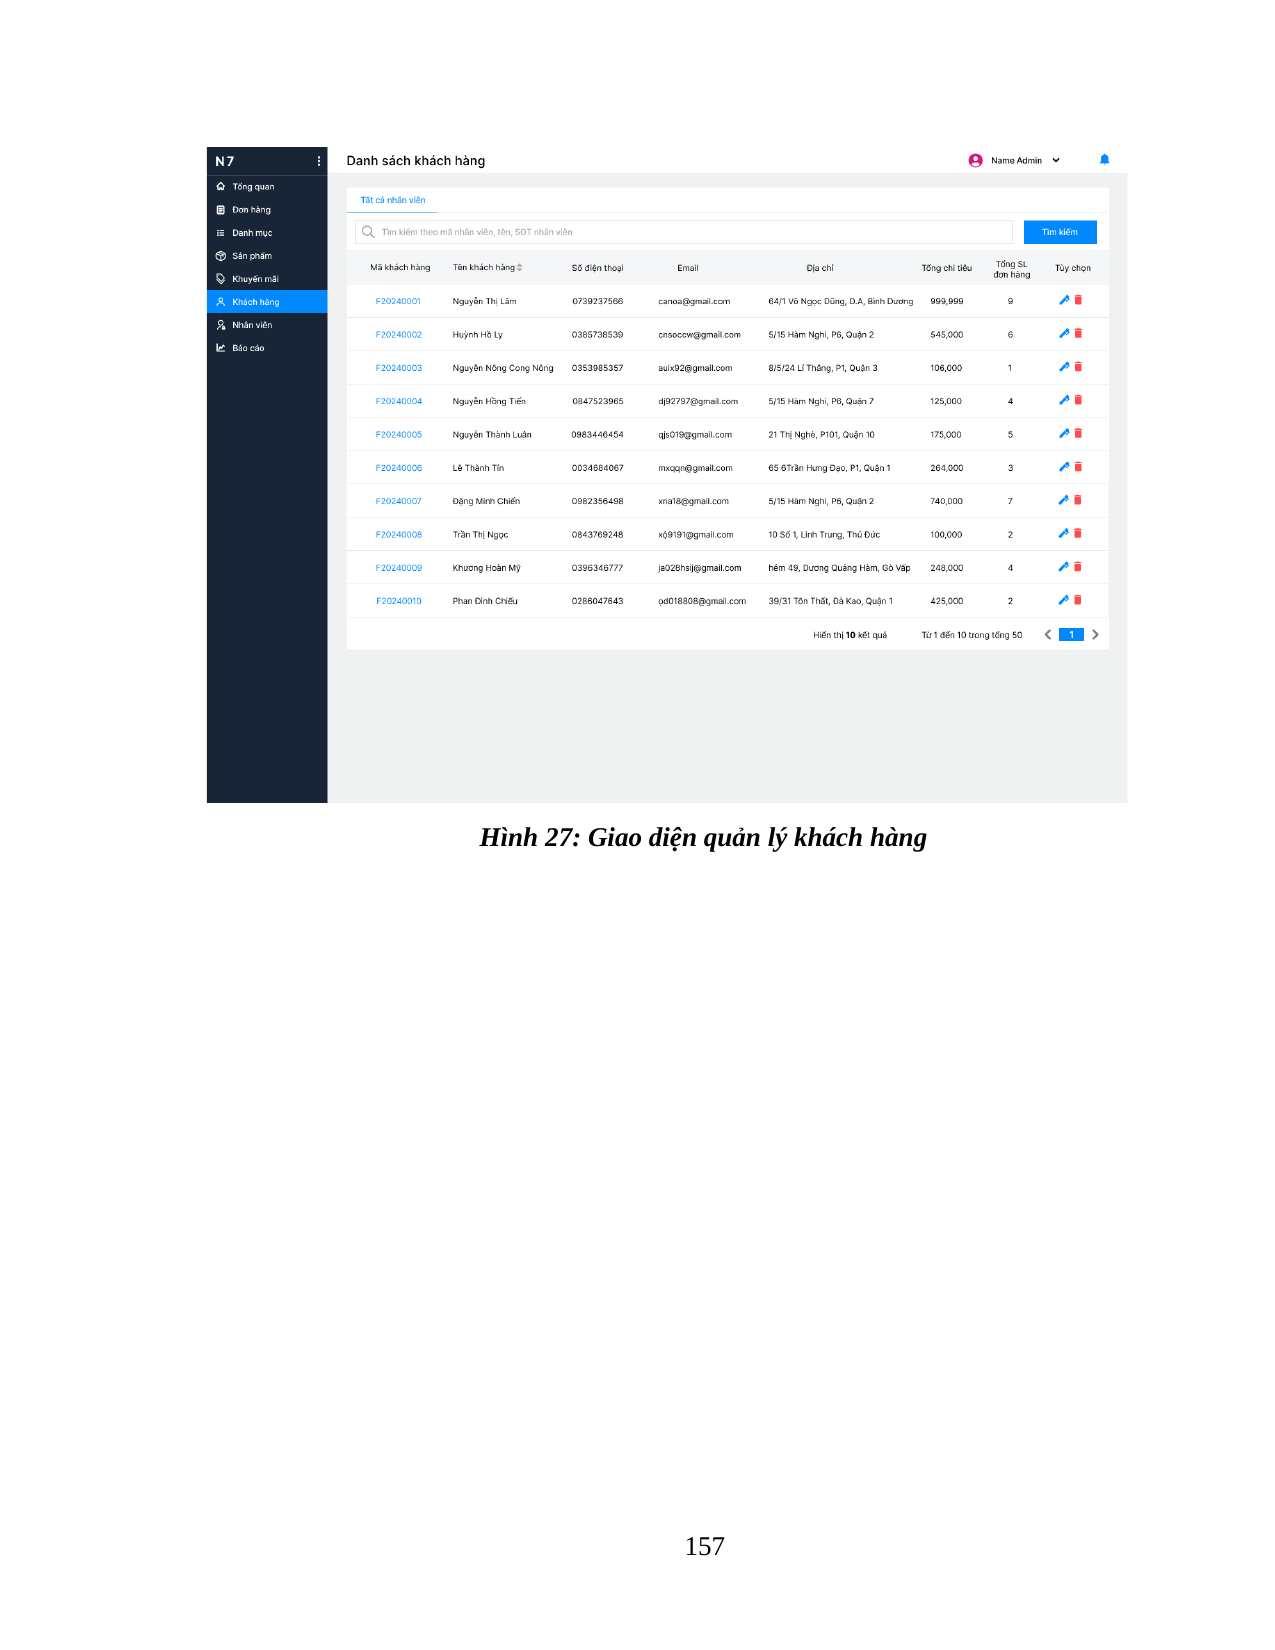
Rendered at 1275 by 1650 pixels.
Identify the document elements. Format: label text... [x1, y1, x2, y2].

picture [206, 147, 1128, 803]
text Hình 27: Giao diện quản lý khách hàng [207, 821, 1127, 852]
